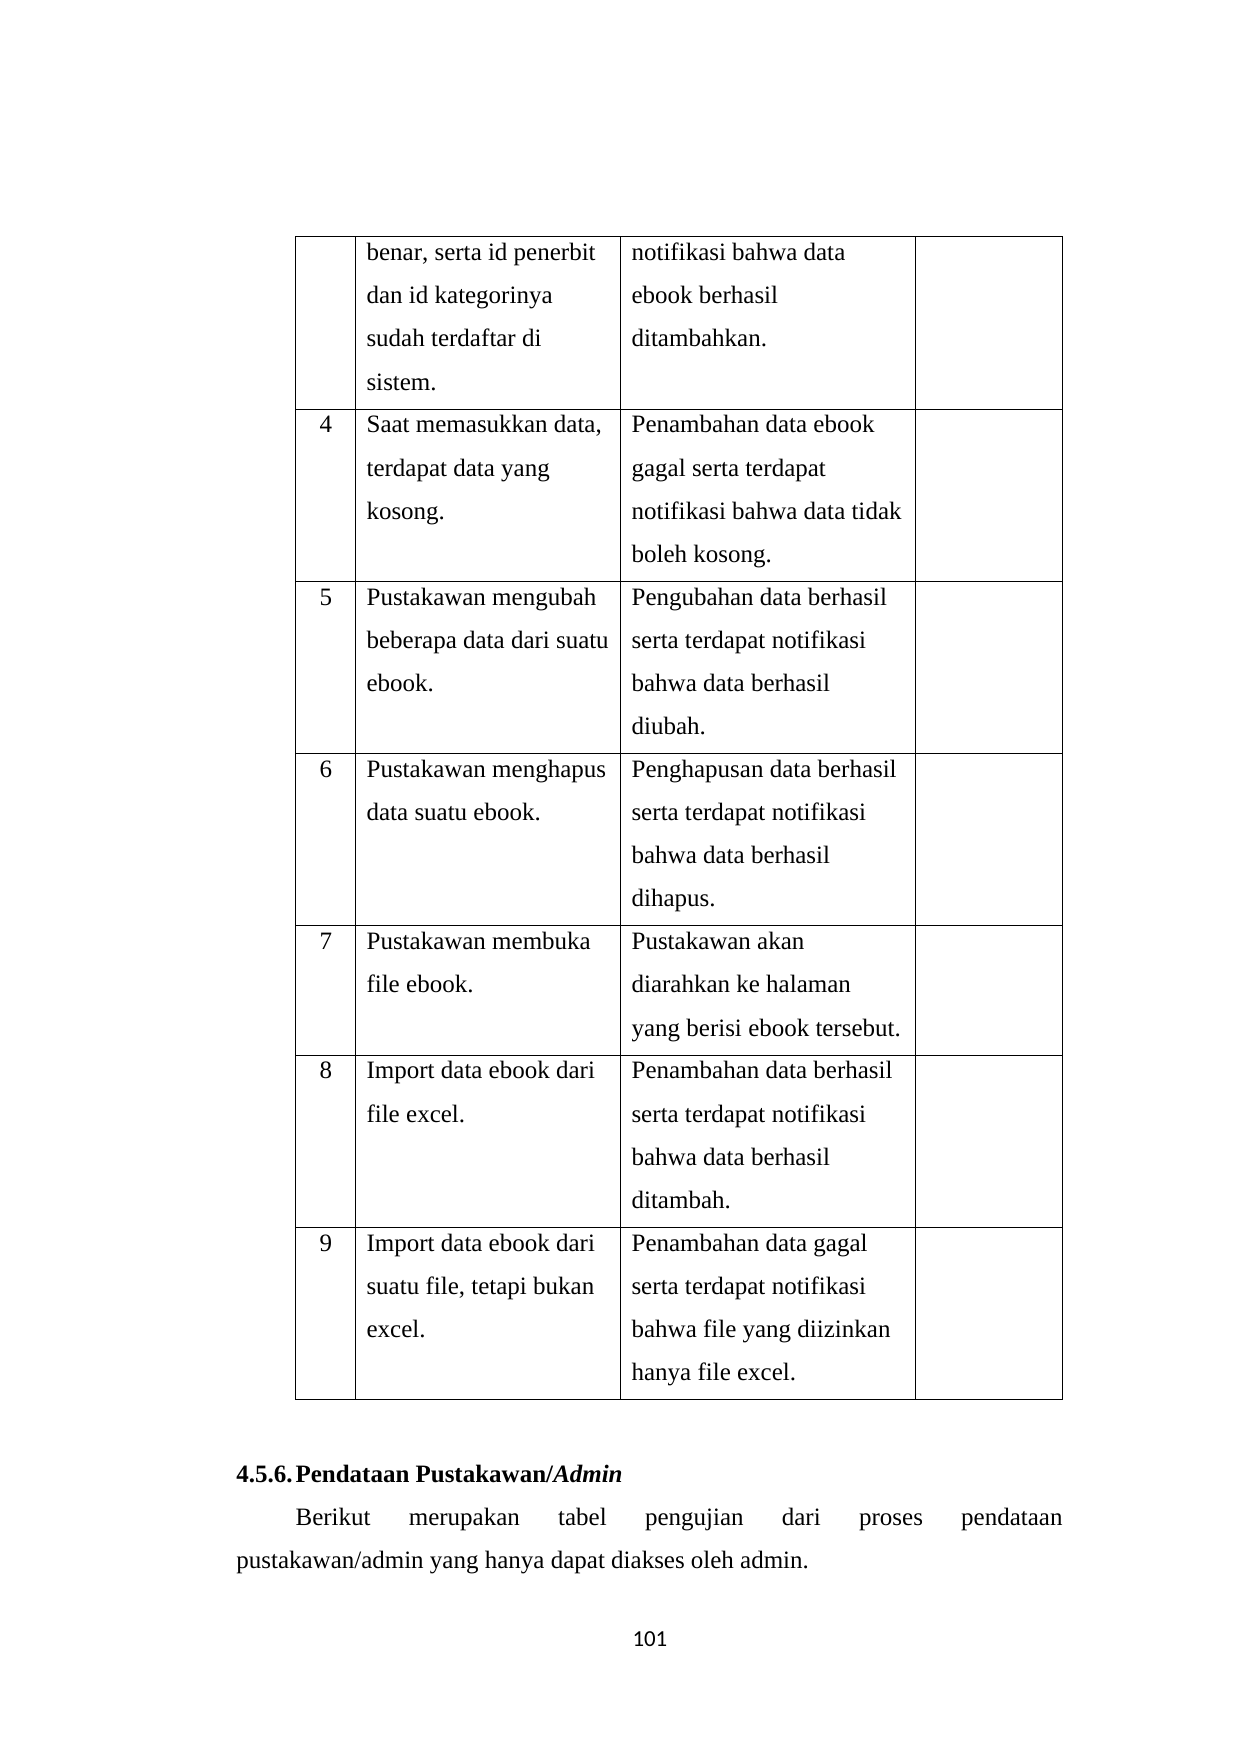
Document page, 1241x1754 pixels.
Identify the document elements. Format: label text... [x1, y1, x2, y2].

table_cell 3 [296, 237, 355, 408]
table_cell Pengubahan data berhasil serta terdapat notifikasi bahwa data berhasil diubah. [621, 582, 915, 753]
table_cell Import data ebook dari suatu file, tetapi bukan excel. [356, 1228, 620, 1399]
table_cell Penambahan data berhasil serta terdapat notifikasi bahwa data berhasil ditambah. [621, 1056, 915, 1227]
table_cell Pustakawan akan diarahkan ke halaman yang berisi ebook tersebut. [621, 926, 915, 1054]
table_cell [621, 237, 915, 408]
table_cell Pustakawan membuka file ebook. [356, 926, 620, 1054]
table_cell [916, 926, 1062, 1054]
table_cell [916, 410, 1062, 581]
table_cell Penambahan data ebook gagal serta terdapat notifikasi bahwa data tidak boleh kosong. [621, 410, 915, 581]
text Berikut merupakan tabel pengujian dari proses pendataan pustakawan/admin yang hanya dapat diakses oleh admin. [236, 1502, 1063, 1574]
subtitle Pendataan Pustakawan/Admin [236, 1459, 1063, 1488]
table_cell 6 [296, 754, 355, 925]
table_cell 5 [296, 582, 355, 753]
table_cell [916, 1056, 1062, 1227]
table_cell 8 [296, 1056, 355, 1227]
table_cell [916, 237, 1062, 408]
table_cell 7 [296, 926, 355, 1054]
table_cell Import data ebook dari file excel. [356, 1056, 620, 1227]
table_cell Saat memasukkan data, terdapat data yang kosong. [356, 410, 620, 581]
table_cell Penghapusan data berhasil serta terdapat notifikasi bahwa data berhasil dihapus. [621, 754, 915, 925]
table_cell [916, 1228, 1062, 1399]
table_cell [916, 582, 1062, 753]
table_cell 4 [296, 410, 355, 581]
table_cell Penambahan data gagal serta terdapat notifikasi bahwa file yang diizinkan hanya file excel. [621, 1228, 915, 1399]
table_cell Pustakawan mengubah beberapa data dari suatu ebook. [356, 582, 620, 753]
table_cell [356, 237, 620, 408]
table_cell Pustakawan menghapus data suatu ebook. [356, 754, 620, 925]
table_cell 9 [296, 1228, 355, 1399]
table_cell [916, 754, 1062, 925]
